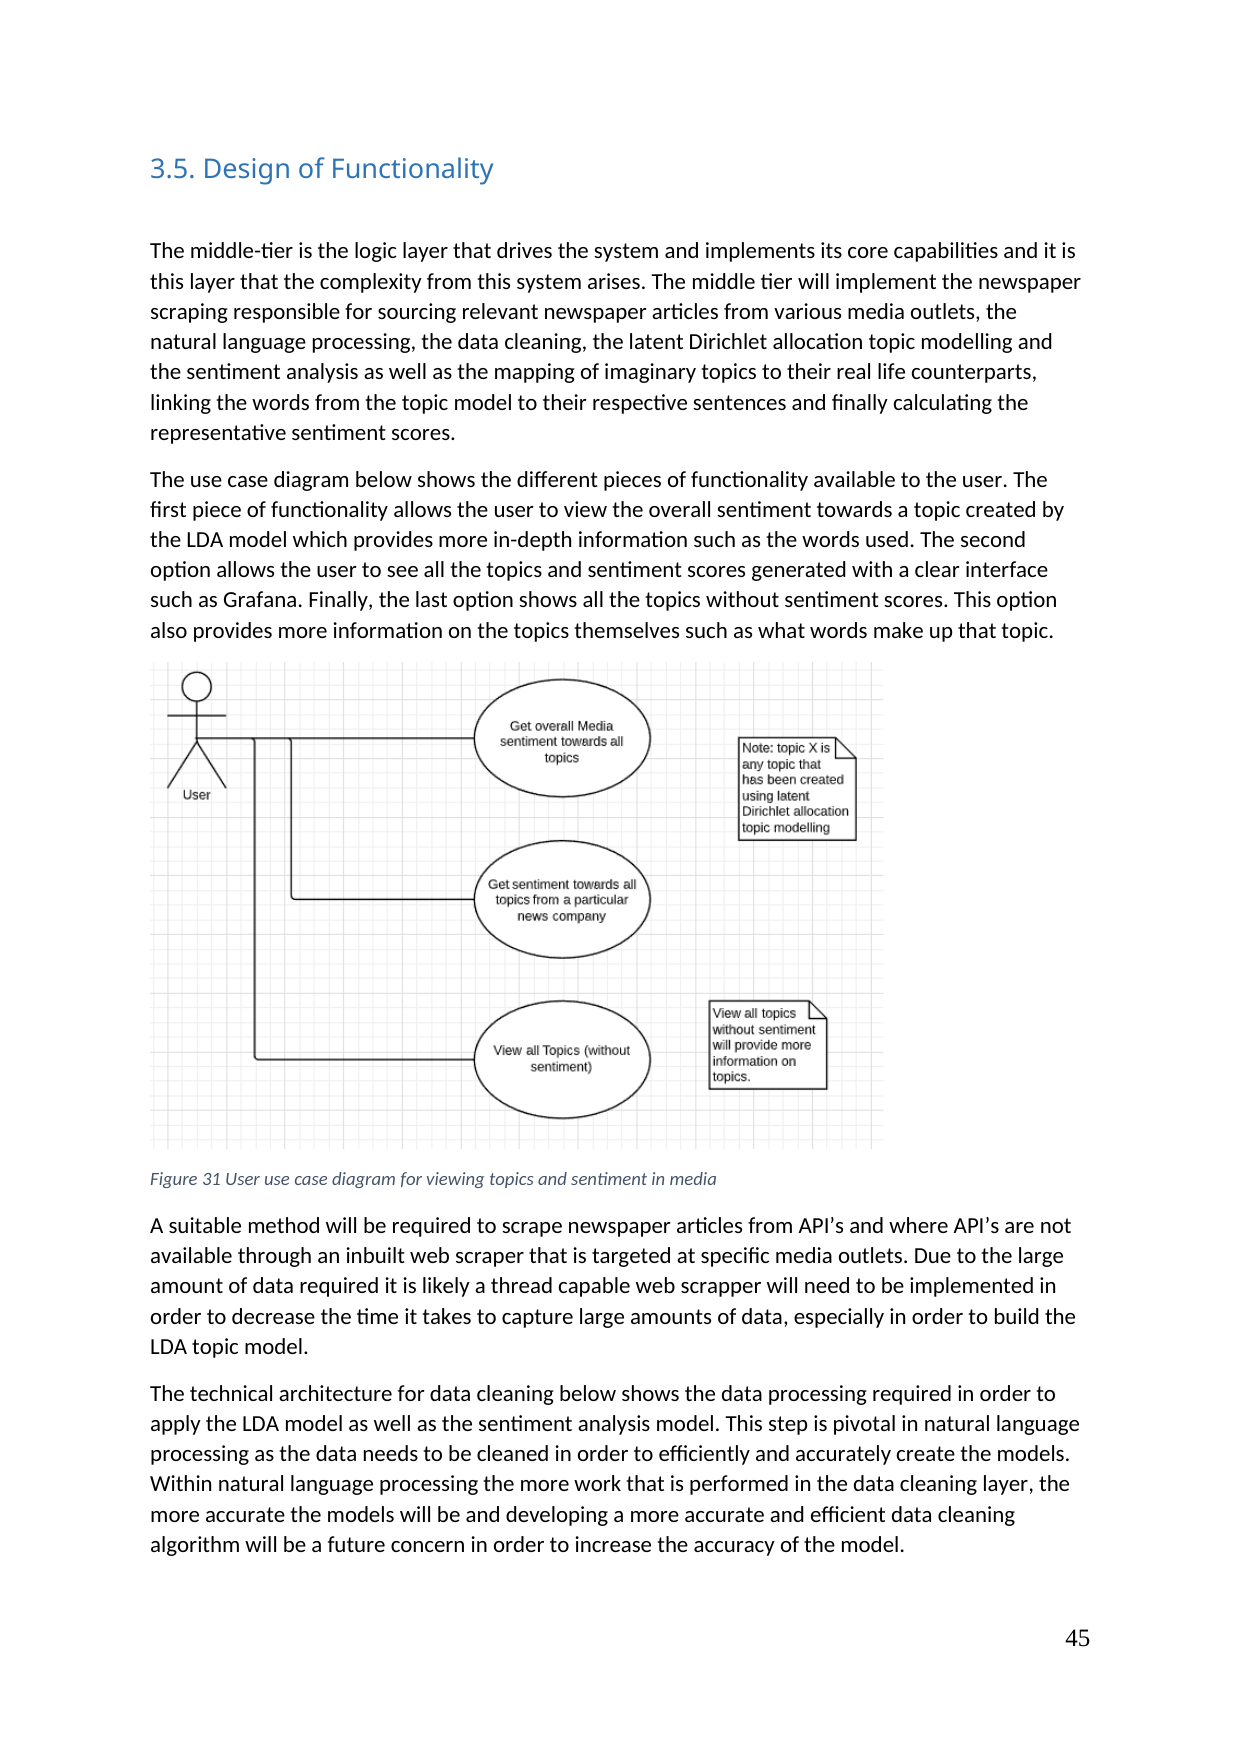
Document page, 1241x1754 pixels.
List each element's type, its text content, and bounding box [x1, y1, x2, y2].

picture [150, 662, 884, 1149]
text A suitable method will be required to scrape newspaper articles from API’s and where API’s are not available through an inbuilt web scraper that is targeted at specific media outlets. Due to the large amount of data required it is likely a thread capable web scrapper will need to be implemented in order to decrease the time it takes to capture large amounts of data, especially in order to build the LDA topic model. [150, 1211, 1090, 1360]
text The middle-tier is the logic layer that drives the system and implements its core capabilities and it is this layer that the complexity from this system arises. The middle tier will implement the newspaper scraping responsible for sourcing relevant newspaper articles from various media outlets, the natural language processing, the data cleaning, the latent Dirichlet allocation topic modelling and the sentiment analysis as well as the mapping of imaginary topics to their real life counterparts, linking the words from the topic model to their respective sentences and finally calculating the representative sentiment scores. [150, 237, 1090, 446]
text Figure 31 User use case diagram for viewing topics and sentiment in media [150, 1167, 1090, 1190]
subtitle 3.5. Design of Functionality [150, 150, 1090, 187]
text The use case diagram below shows the different pieces of functionality available to the user. The first piece of functionality allows the user to view the overall sentiment towards a topic created by the LDA model which provides more in-depth information such as the words used. The second option allows the user to see all the topics and sentiment scores generated with a clear interface such as Grafana. Finally, the last option shows all the topics without sentiment scores. This option also provides more information on the topics themselves such as what words make up that topic. [150, 465, 1090, 644]
text The technical architecture for data cleaning below shows the data processing required in order to apply the LDA model as well as the sentiment analysis model. This step is pivotal in natural language processing as the data needs to be cleaned in order to efficiently and accurately create the models. Within natural language processing the more work that is performed in the data cleaning layer, the more accurate the models will be and developing a more accurate and efficient data cleaning algorithm will be a future concern in order to increase the accuracy of the model. [150, 1379, 1090, 1558]
